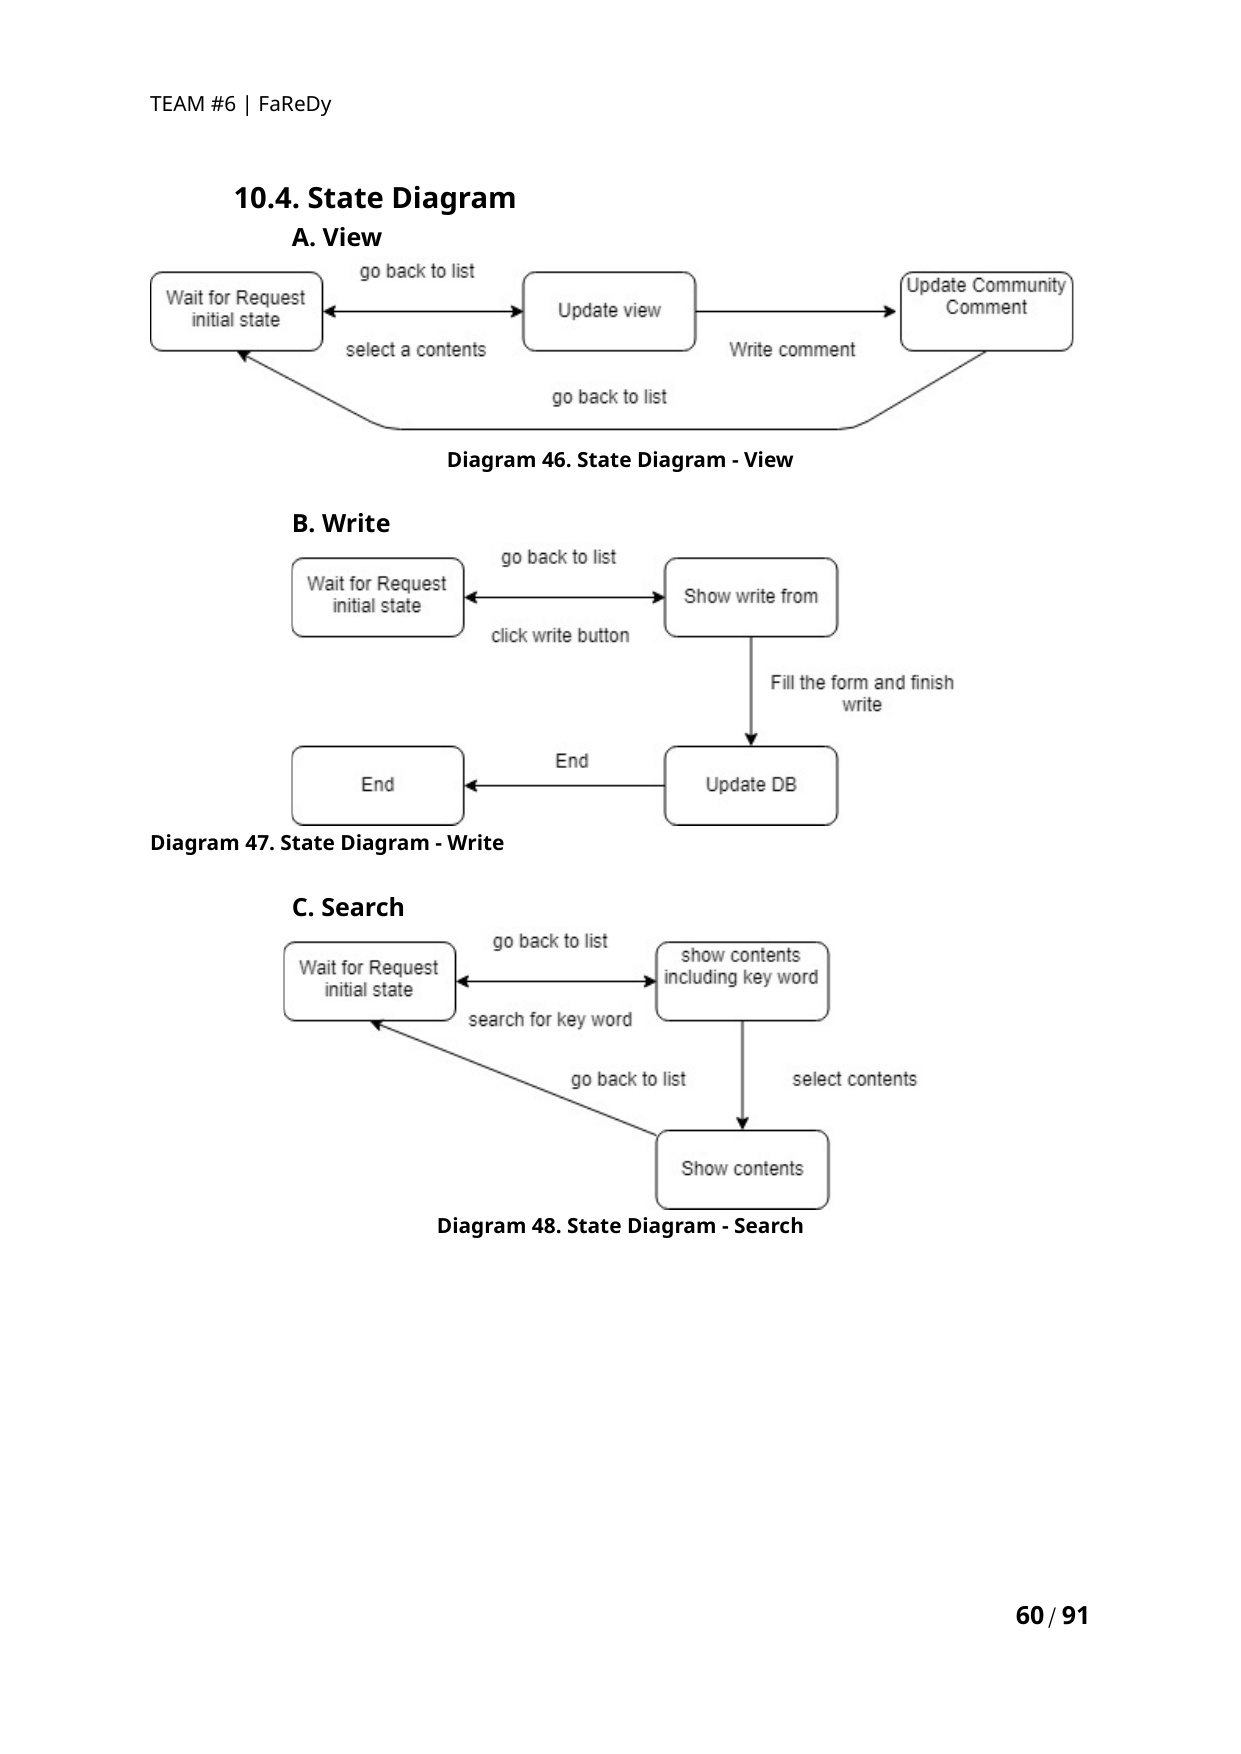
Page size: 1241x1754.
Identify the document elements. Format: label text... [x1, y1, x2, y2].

text Diagram 47. State Diagram - Write [150, 828, 1090, 857]
text 10.4. State Diagram [150, 177, 1090, 217]
text C. Search [292, 890, 1090, 924]
picture [150, 256, 1074, 443]
text B. Write [292, 506, 1090, 540]
text Diagram 46. State Diagram - View [150, 445, 1090, 473]
text Diagram 48. State Diagram - Search [150, 1211, 1090, 1240]
picture [283, 926, 957, 1210]
picture [291, 542, 965, 826]
text A. View [292, 220, 1090, 254]
